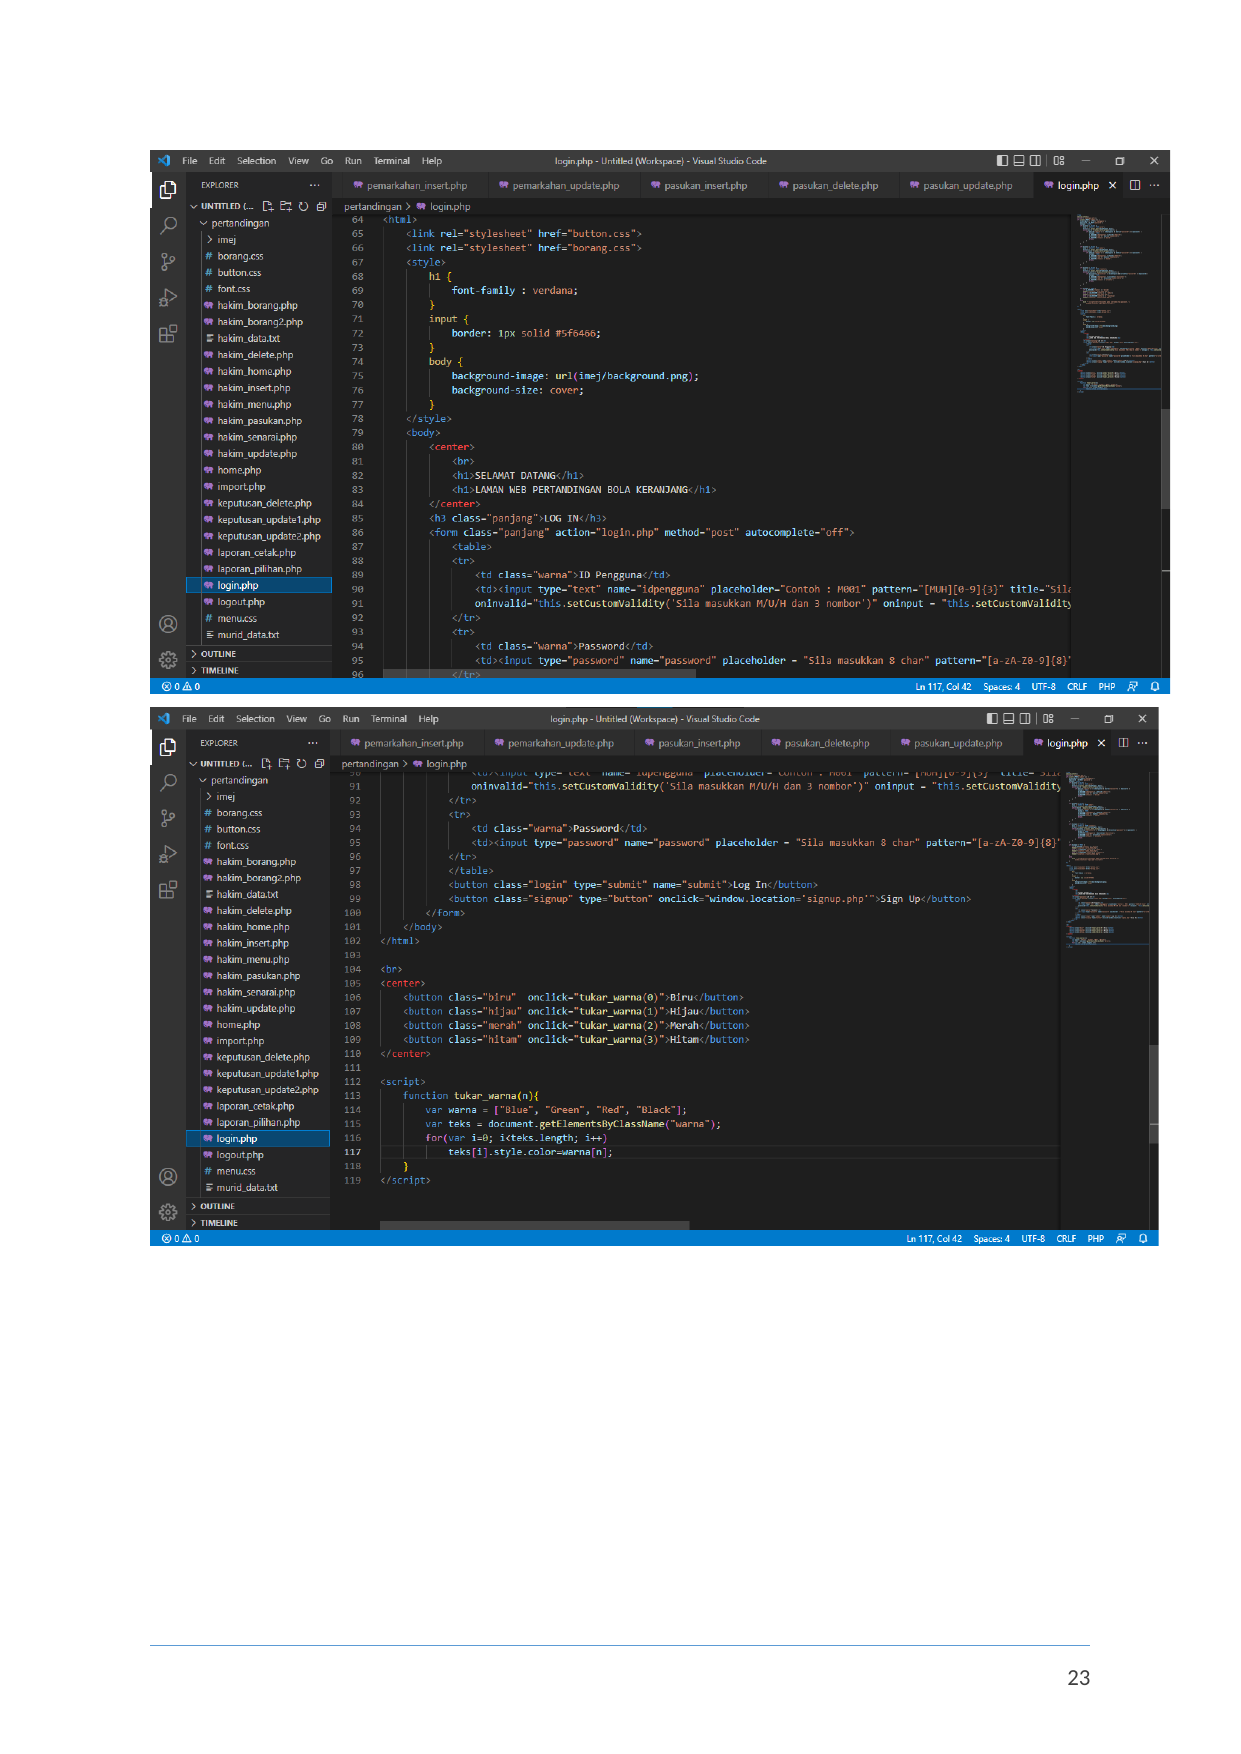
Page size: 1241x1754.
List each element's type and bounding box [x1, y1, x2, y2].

picture [150, 150, 1171, 694]
picture [150, 707, 1159, 1246]
